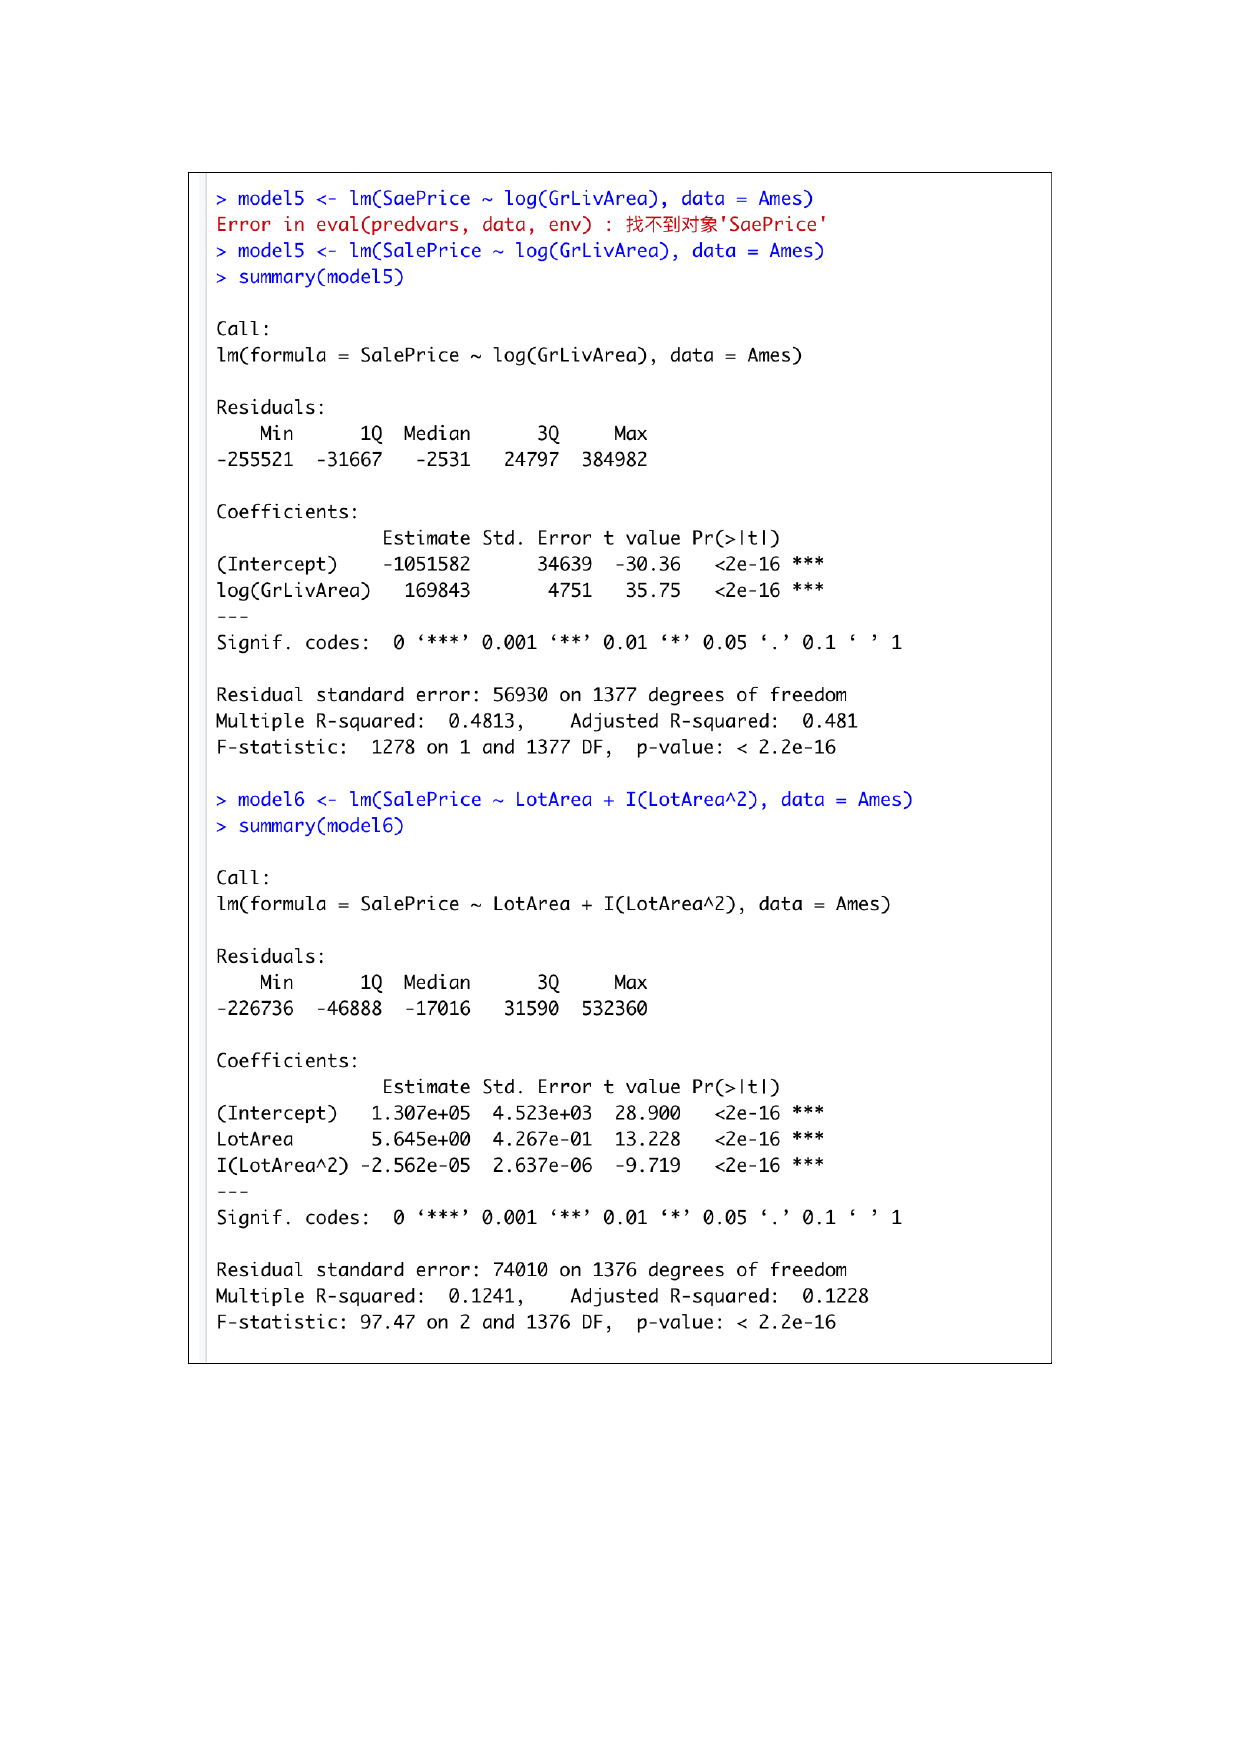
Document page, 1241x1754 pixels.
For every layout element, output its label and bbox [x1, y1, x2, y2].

table_header [189, 173, 1051, 1363]
picture [199, 173, 1052, 1362]
